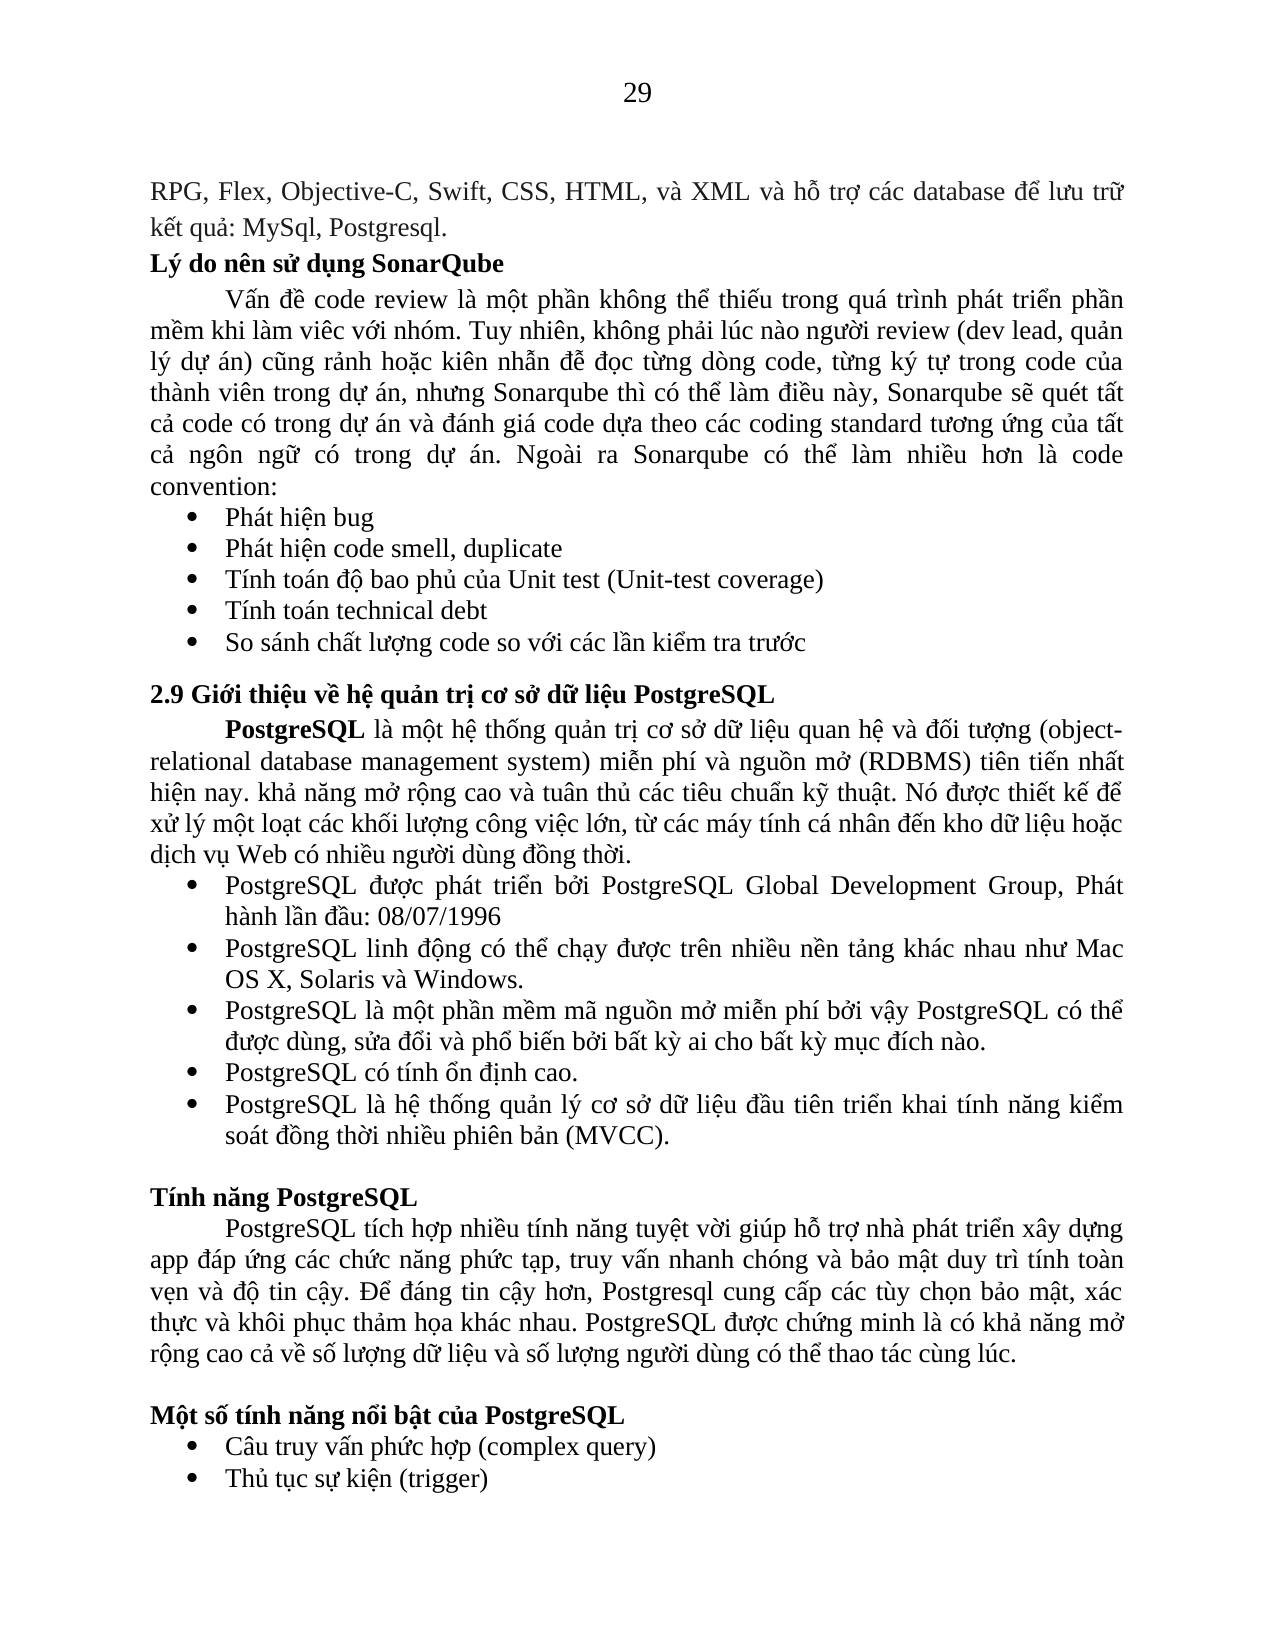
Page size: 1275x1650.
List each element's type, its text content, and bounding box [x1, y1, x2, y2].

list PostgreSQL là một phần mềm mã nguồn mở miễn phí bởi vậy PostgreSQL có thể được dùng, sửa đổi và phổ biến bởi bất kỳ ai cho bất kỳ mục đích nào. [187, 994, 1125, 1056]
list Câu truy vấn phức hợp (complex query) [187, 1430, 1125, 1462]
list Phát hiện code smell, duplicate [187, 532, 1125, 563]
text PostgreSQL là một hệ thống quản trị cơ sở dữ liệu quan hệ và đối tượng (object-relational database management system) miễn phí và nguồn mở (RDBMS) tiên tiến nhất hiện nay. khả năng mở rộng cao và tuân thủ các tiêu chuẩn kỹ thuật. Nó được thiết kế để xử lý một loạt các khối lượng công việc lớn, từ các máy tính cá nhân đến kho dữ liệu hoặc dịch vụ Web có nhiều người dùng đồng thời. [150, 713, 1125, 869]
text PostgreSQL tích hợp nhiều tính năng tuyệt vời giúp hỗ trợ nhà phát triển xây dựng app đáp ứng các chức năng phức tạp, truy vấn nhanh chóng và bảo mật duy trì tính toàn vẹn và độ tin cậy. Để đáng tin cậy hơn, Postgresql cung cấp các tùy chọn bảo mật, xác thực và khôi phục thảm họa khác nhau. PostgreSQL được chứng minh là có khả năng mở rộng cao cả về số lượng dữ liệu và số lượng người dùng có thể thao tác cùng lúc. [150, 1212, 1125, 1368]
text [150, 207, 1125, 242]
subtitle 2.9 Giới thiệu về hệ quản trị cơ sở dữ liệu PostgreSQL [150, 678, 1125, 709]
text Tính năng PostgreSQL [150, 1181, 1125, 1212]
list PostgreSQL là hệ thống quản lý cơ sở dữ liệu đầu tiên triển khai tính năng kiểm soát đồng thời nhiều phiên bản (MVCC). [187, 1088, 1125, 1150]
list PostgreSQL linh động có thể chạy được trên nhiều nền tảng khác nhau như Mac OS X, Solaris và Windows. [187, 932, 1125, 994]
text Một số tính năng nổi bật của PostgreSQL [150, 1399, 1125, 1430]
list Phát hiện bug [187, 501, 1125, 532]
list So sánh chất lượng code so với các lần kiểm tra trước [187, 626, 1125, 657]
list PostgreSQL có tính ổn định cao. [187, 1056, 1125, 1088]
list Thủ tục sự kiện (trigger) [187, 1462, 1125, 1493]
list PostgreSQL được phát triển bởi PostgreSQL Global Development Group, Phát hành lần đầu: 08/07/1996 [187, 869, 1125, 932]
list Tính toán technical debt [187, 594, 1125, 626]
text Vấn đề code review là một phần không thể thiếu trong quá trình phát triển phần mềm khi làm viêc với nhóm. Tuy nhiên, không phải lúc nào người review (dev lead, quản lý dự án) cũng rảnh hoặc kiên nhẫn đễ đọc từng dòng code, từng ký tự trong code của thành viên trong dự án, nhưng Sonarqube thì có thể làm điều này, Sonarqube sẽ quét tất cả code có trong dự án và đánh giá code dựa theo các coding standard tương ứng của tất cả ngôn ngữ có trong dự án. Ngoài ra Sonarqube có thể làm nhiều hơn là code convention: [150, 283, 1125, 501]
text Lý do nên sử dụng SonarQube [150, 247, 1125, 278]
list Tính toán độ bao phủ của Unit test (Unit-test coverage) [187, 563, 1125, 594]
